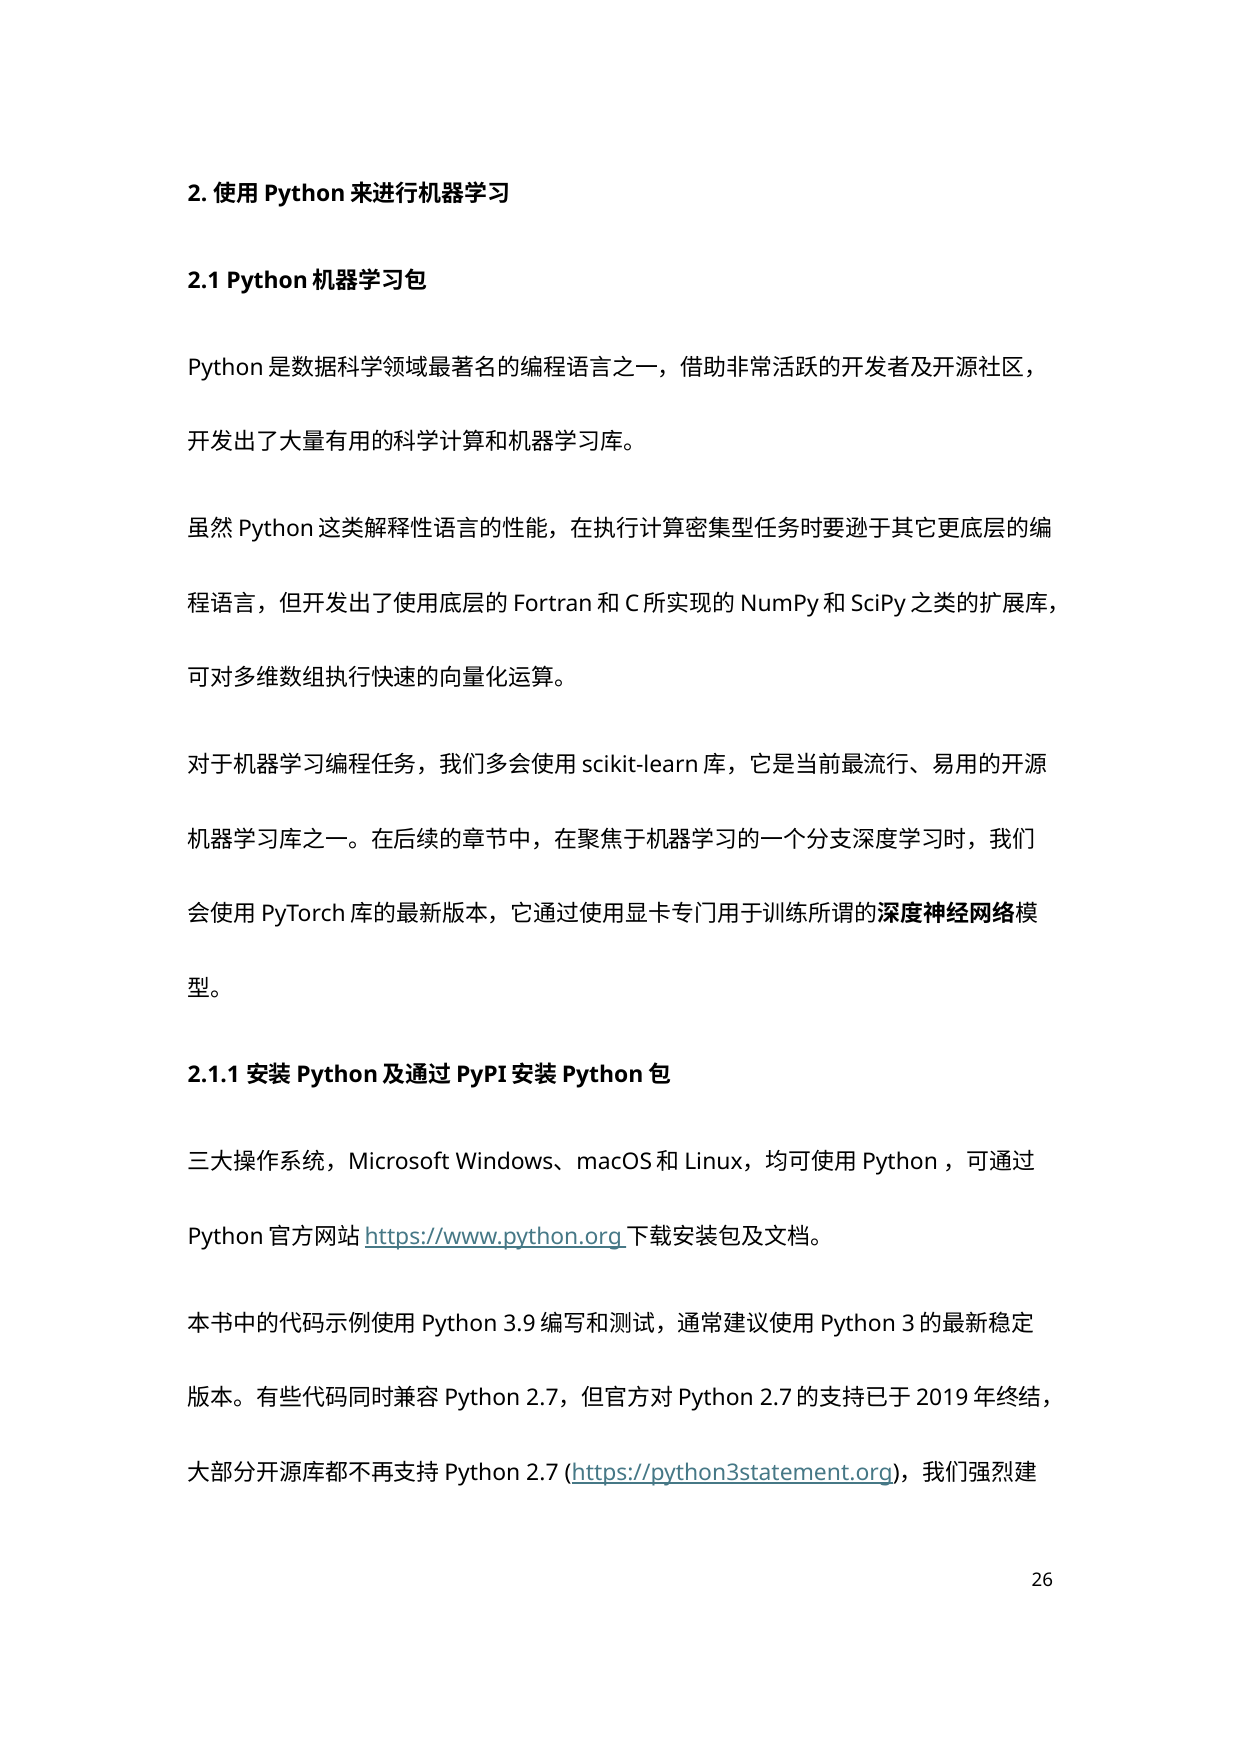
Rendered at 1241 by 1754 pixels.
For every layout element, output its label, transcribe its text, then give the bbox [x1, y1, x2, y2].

text Python是数据科学领域最著名的编程语言之一，借助非常活跃的开发者及开源社区，开发出了大量有用的科学计算和机器学习库。 [187, 333, 1053, 472]
text 2.1.1 安装Python及通过PyPI安装Python包 [187, 1041, 1053, 1106]
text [187, 1288, 1053, 1503]
text 对于机器学习编程任务，我们多会使用scikit-learn库，它是当前最流行、易用的开源机器学习库之一。在后续的章节中，在聚焦于机器学习的一个分支深度学习时，我们会使用PyTorch库的最新版本，它通过使用显卡专门用于训练所谓的深度神经网络模型。 [187, 730, 1053, 1019]
text 虽然Python这类解释性语言的性能，在执行计算密集型任务时要逊于其它更底层的编程语言，但开发出了使用底层的Fortran和C所实现的NumPy和SciPy之类的扩展库，可对多维数组执行快速的向量化运算。 [187, 494, 1053, 708]
text 2.1 Python机器学习包 [187, 246, 1053, 311]
text 三大操作系统，Microsoft Windows、macOS和Linux，均可使用Python ，可通过Python官方网站https://www.python.org下载安装包及文档。 [187, 1127, 1053, 1267]
text 2. 使用Python来进行机器学习 [187, 159, 1053, 224]
